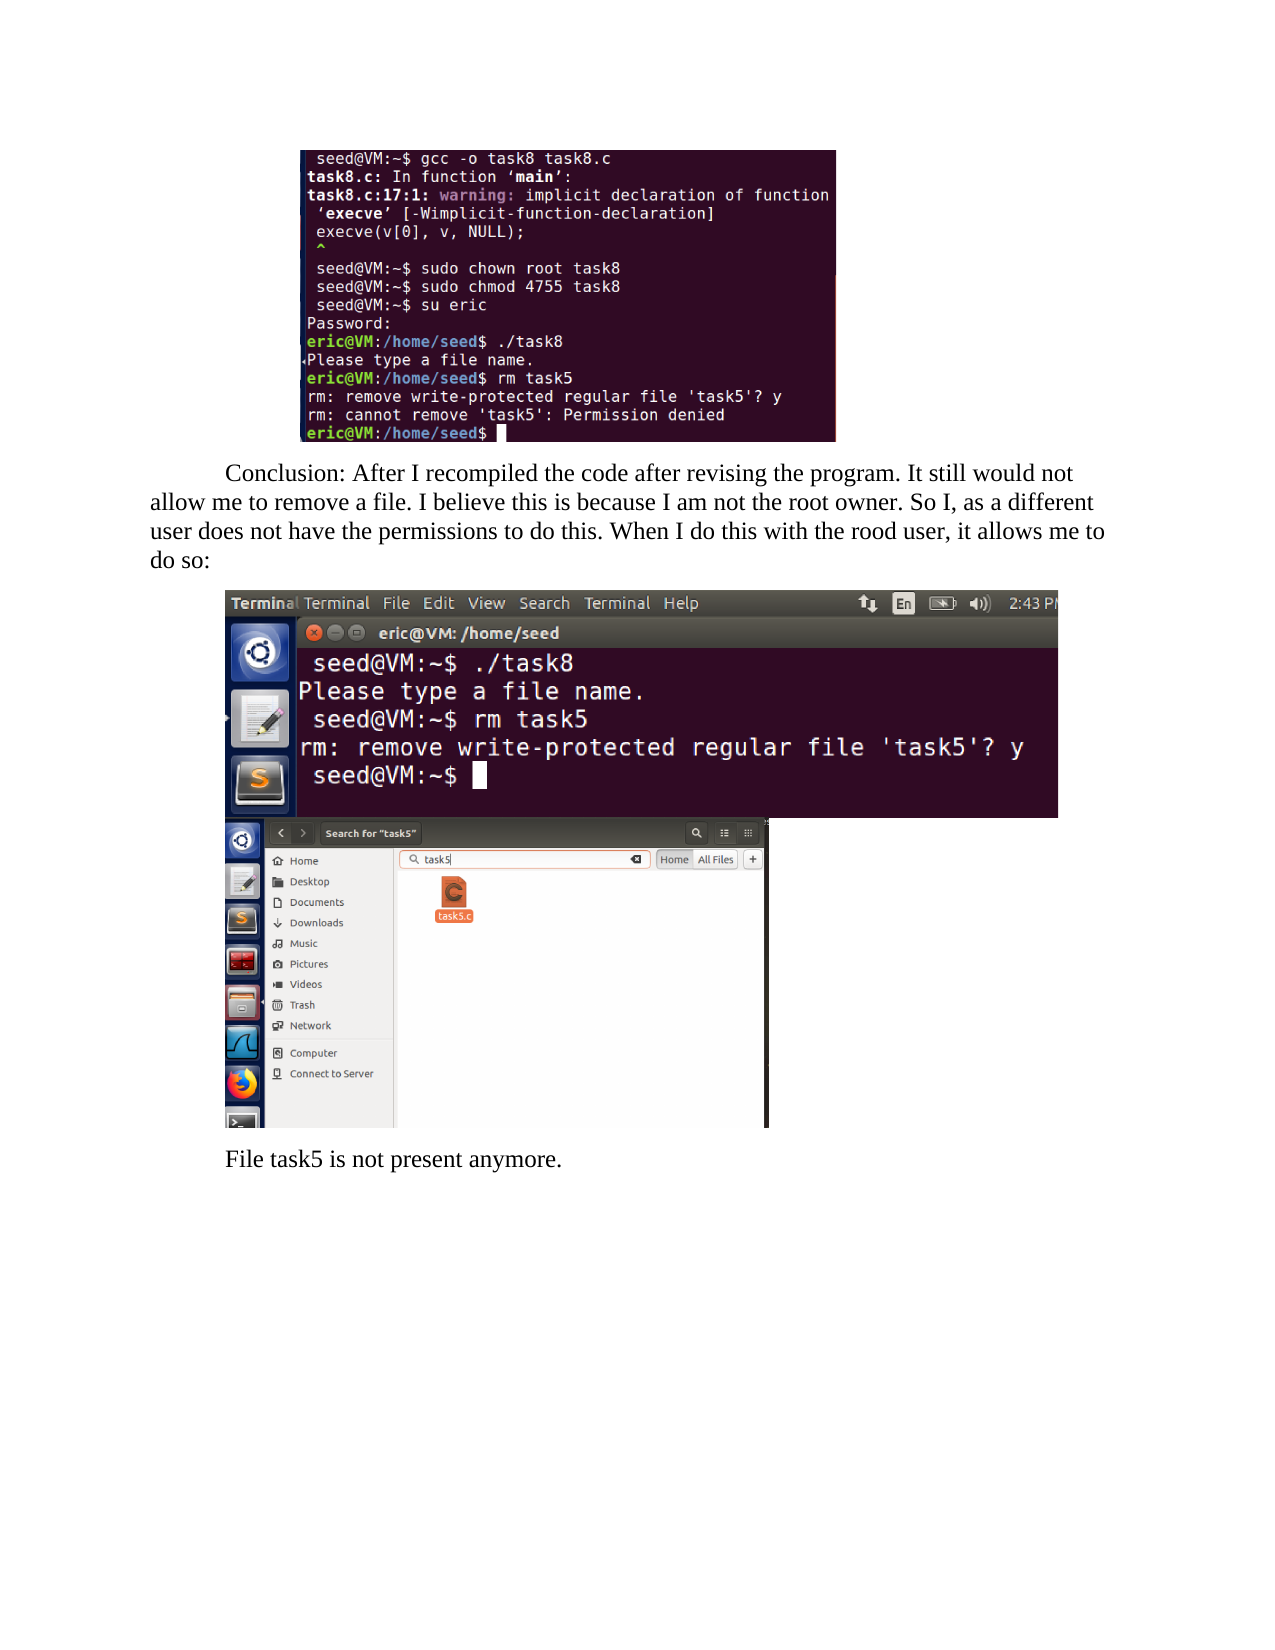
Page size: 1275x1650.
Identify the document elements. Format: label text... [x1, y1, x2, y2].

picture [225, 590, 1059, 1128]
text File task5 is not present anymore. [225, 1144, 1125, 1173]
text Conclusion: After I recompiled the code after revising the program. It still would not allow me to remove a file. I believe this is because I am not the root owner. So I, as a different user does not have the permissions to do this. When I do this with the rood user, it allows me to do so: [150, 458, 1125, 573]
picture [300, 150, 837, 442]
